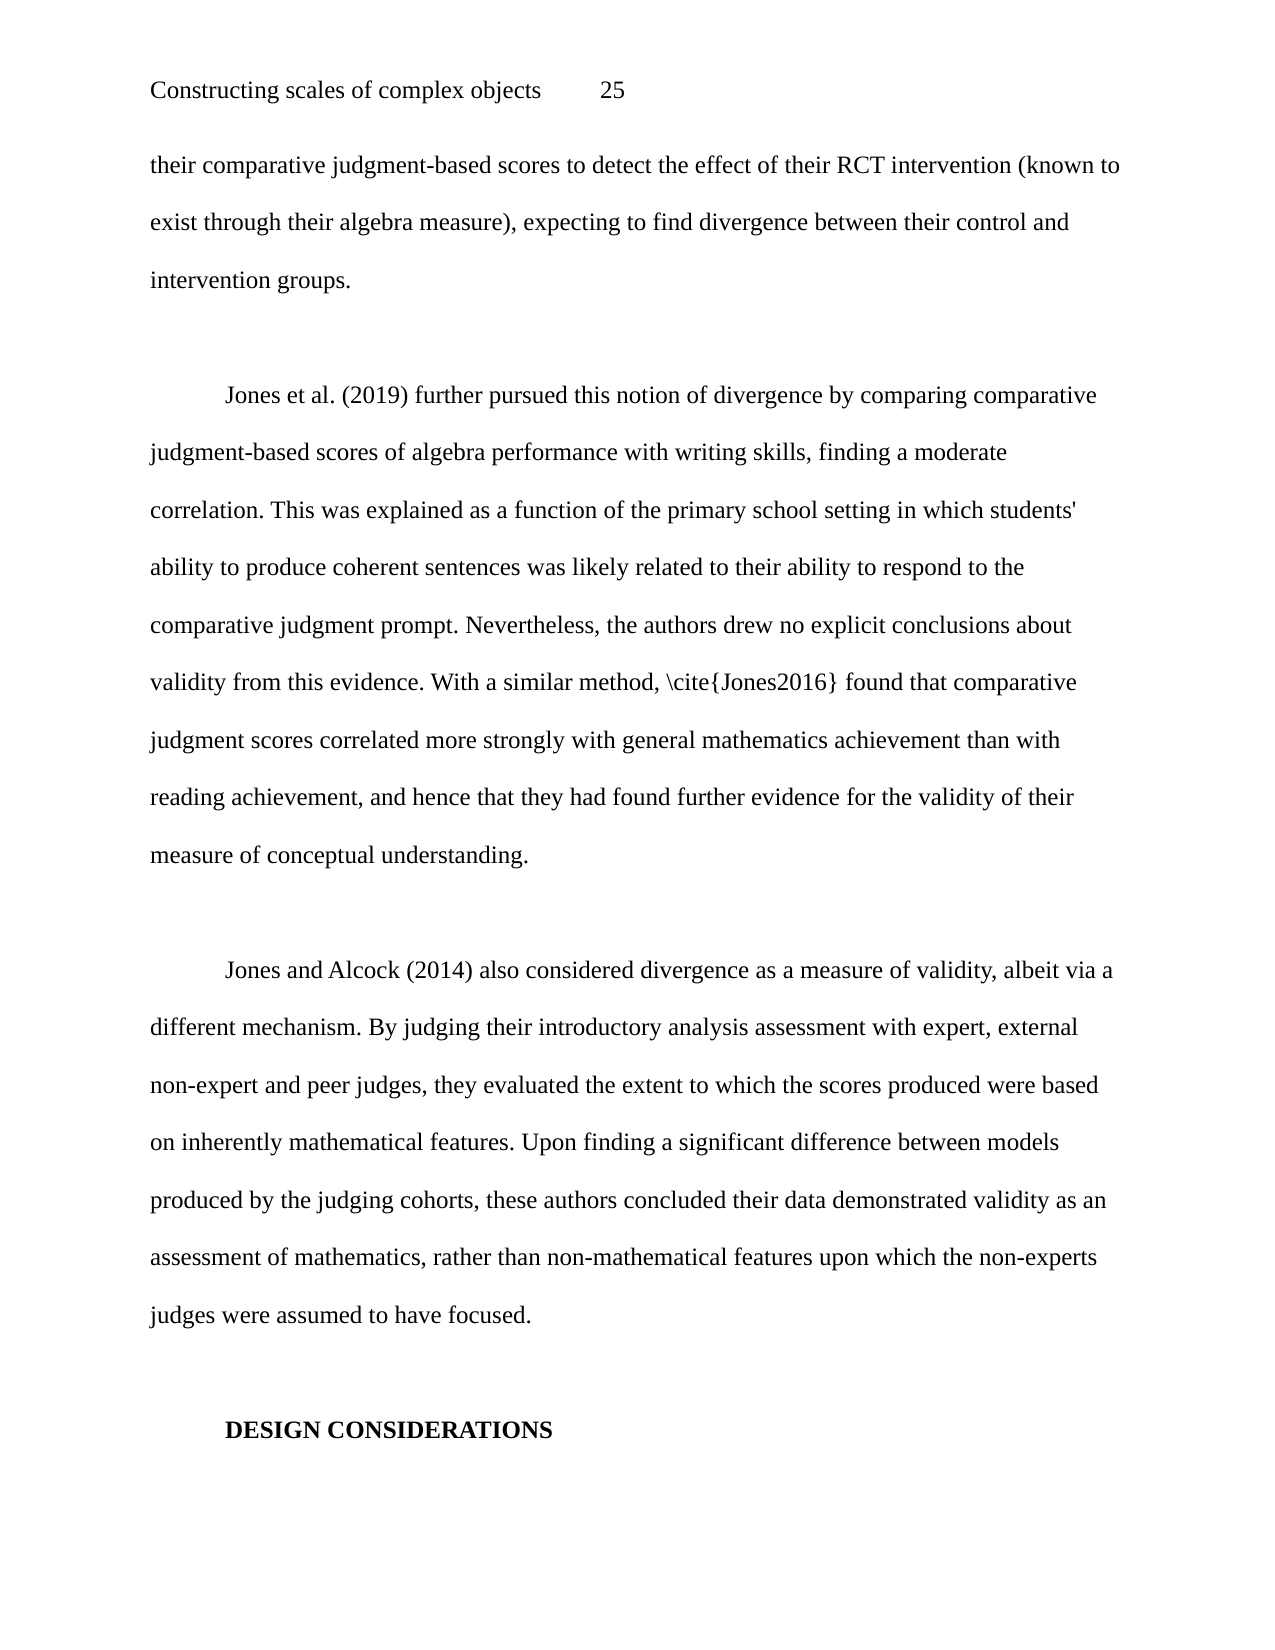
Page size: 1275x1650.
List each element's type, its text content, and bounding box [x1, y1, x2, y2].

text Jones et al. (2019) further pursued this notion of divergence by comparing comparative judgment-based scores of algebra performance with writing skills, finding a moderate correlation. This was explained as a function of the primary school setting in which students' ability to produce coherent sentences was likely related to their ability to respond to the comparative judgment prompt. Nevertheless, the authors drew no explicit conclusions about validity from this evidence. With a similar method, \cite{Jones2016} found that comparative judgment scores correlated more strongly with general mathematics achievement than with reading achievement, and hence that they had found further evidence for the validity of their measure of conceptual understanding. [150, 380, 1125, 869]
text DESIGN CONSIDERATIONS [150, 1415, 1125, 1444]
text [150, 150, 1125, 294]
text Jones and Alcock (2014) also considered divergence as a measure of validity, albeit via a different mechanism. By judging their introductory analysis assessment with expert, external non-expert and peer judges, they evaluated the extent to which the scores produced were based on inherently mathematical features. Upon finding a significant difference between models produced by the judging cohorts, these authors concluded their data demonstrated validity as an assessment of mathematics, rather than non-mathematical features upon which the non-experts judges were assumed to have focused. [150, 955, 1125, 1329]
